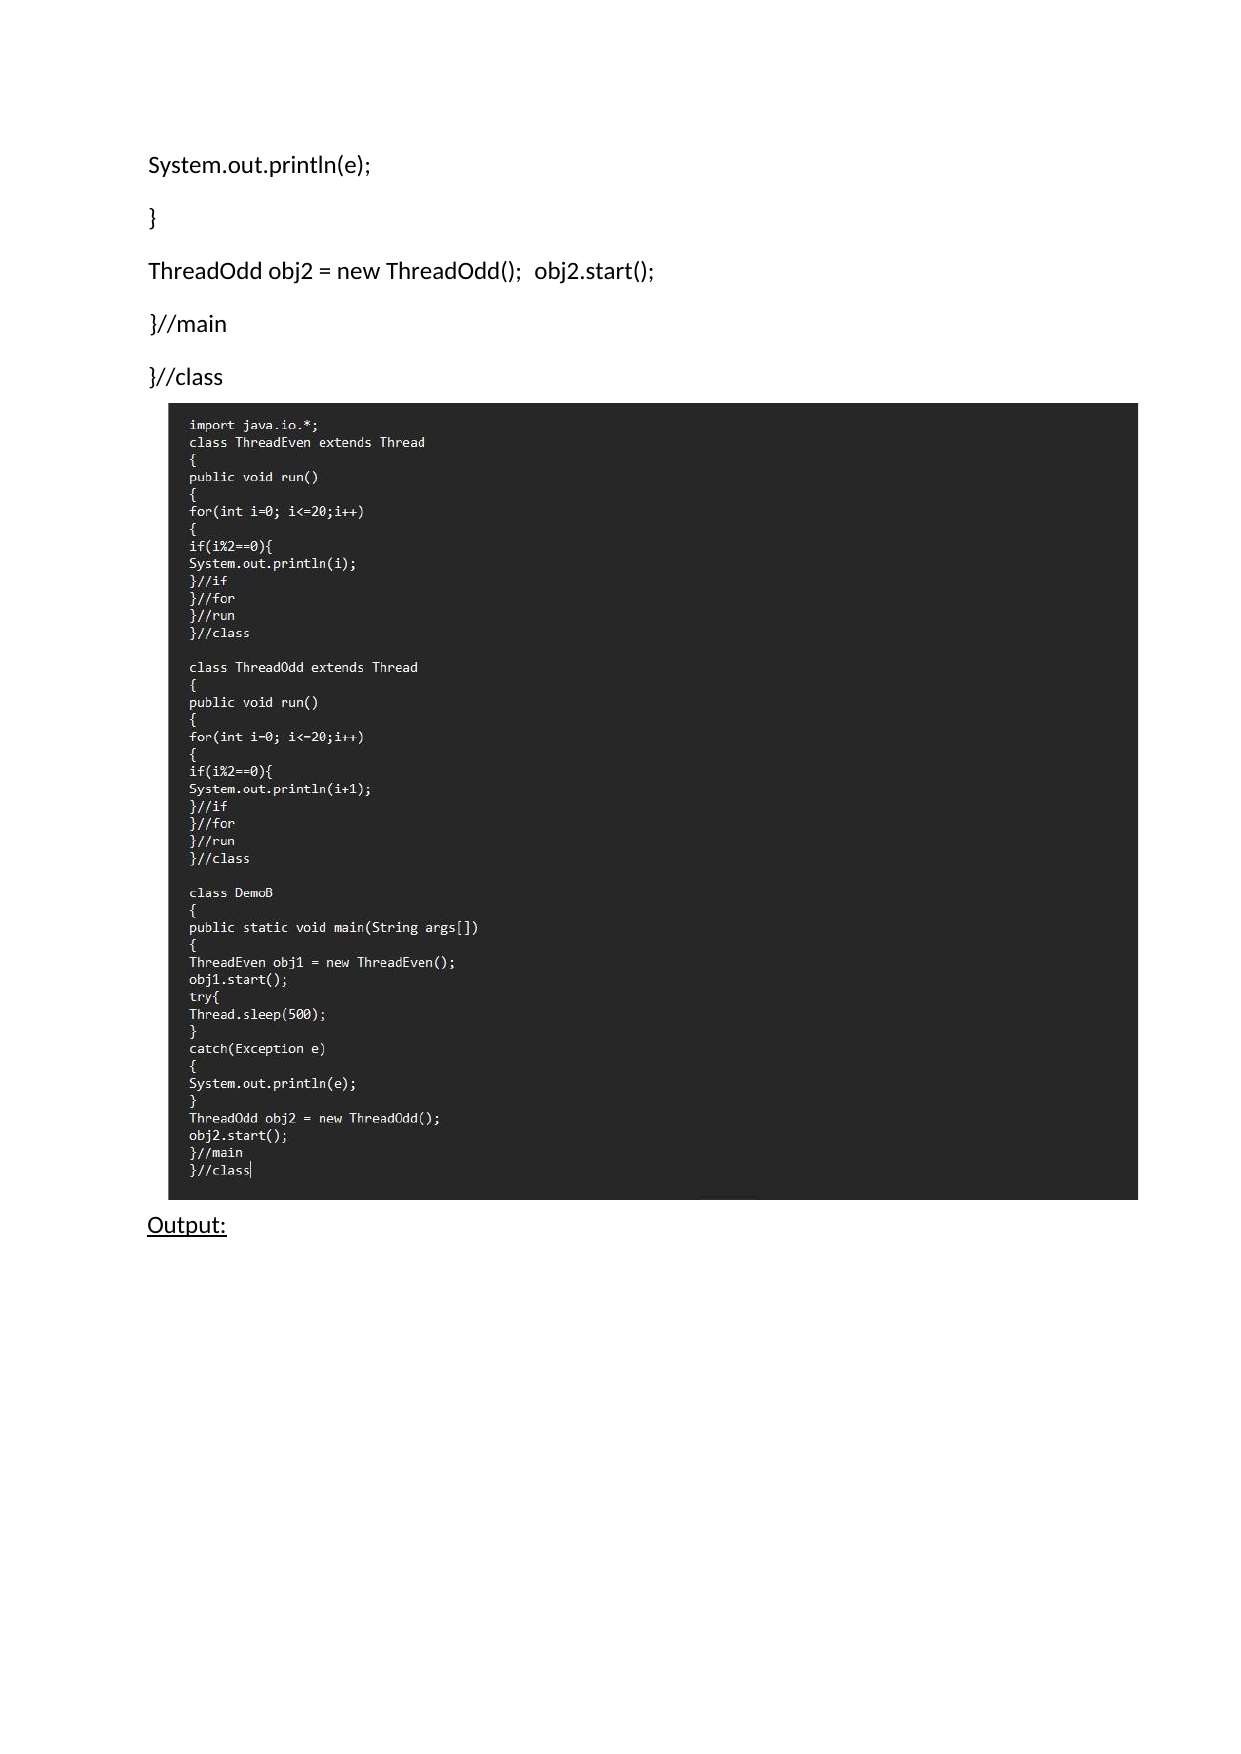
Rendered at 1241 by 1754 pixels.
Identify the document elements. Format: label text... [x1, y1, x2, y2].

text ThreadOdd obj2 = new ThreadOdd(); obj2.start(); }//main [148, 256, 655, 339]
picture [168, 403, 1139, 1200]
text System.out.println(e); [148, 150, 1096, 180]
text } [148, 203, 1096, 233]
text }//class [148, 361, 1096, 392]
text Output: [147, 1209, 1169, 1240]
